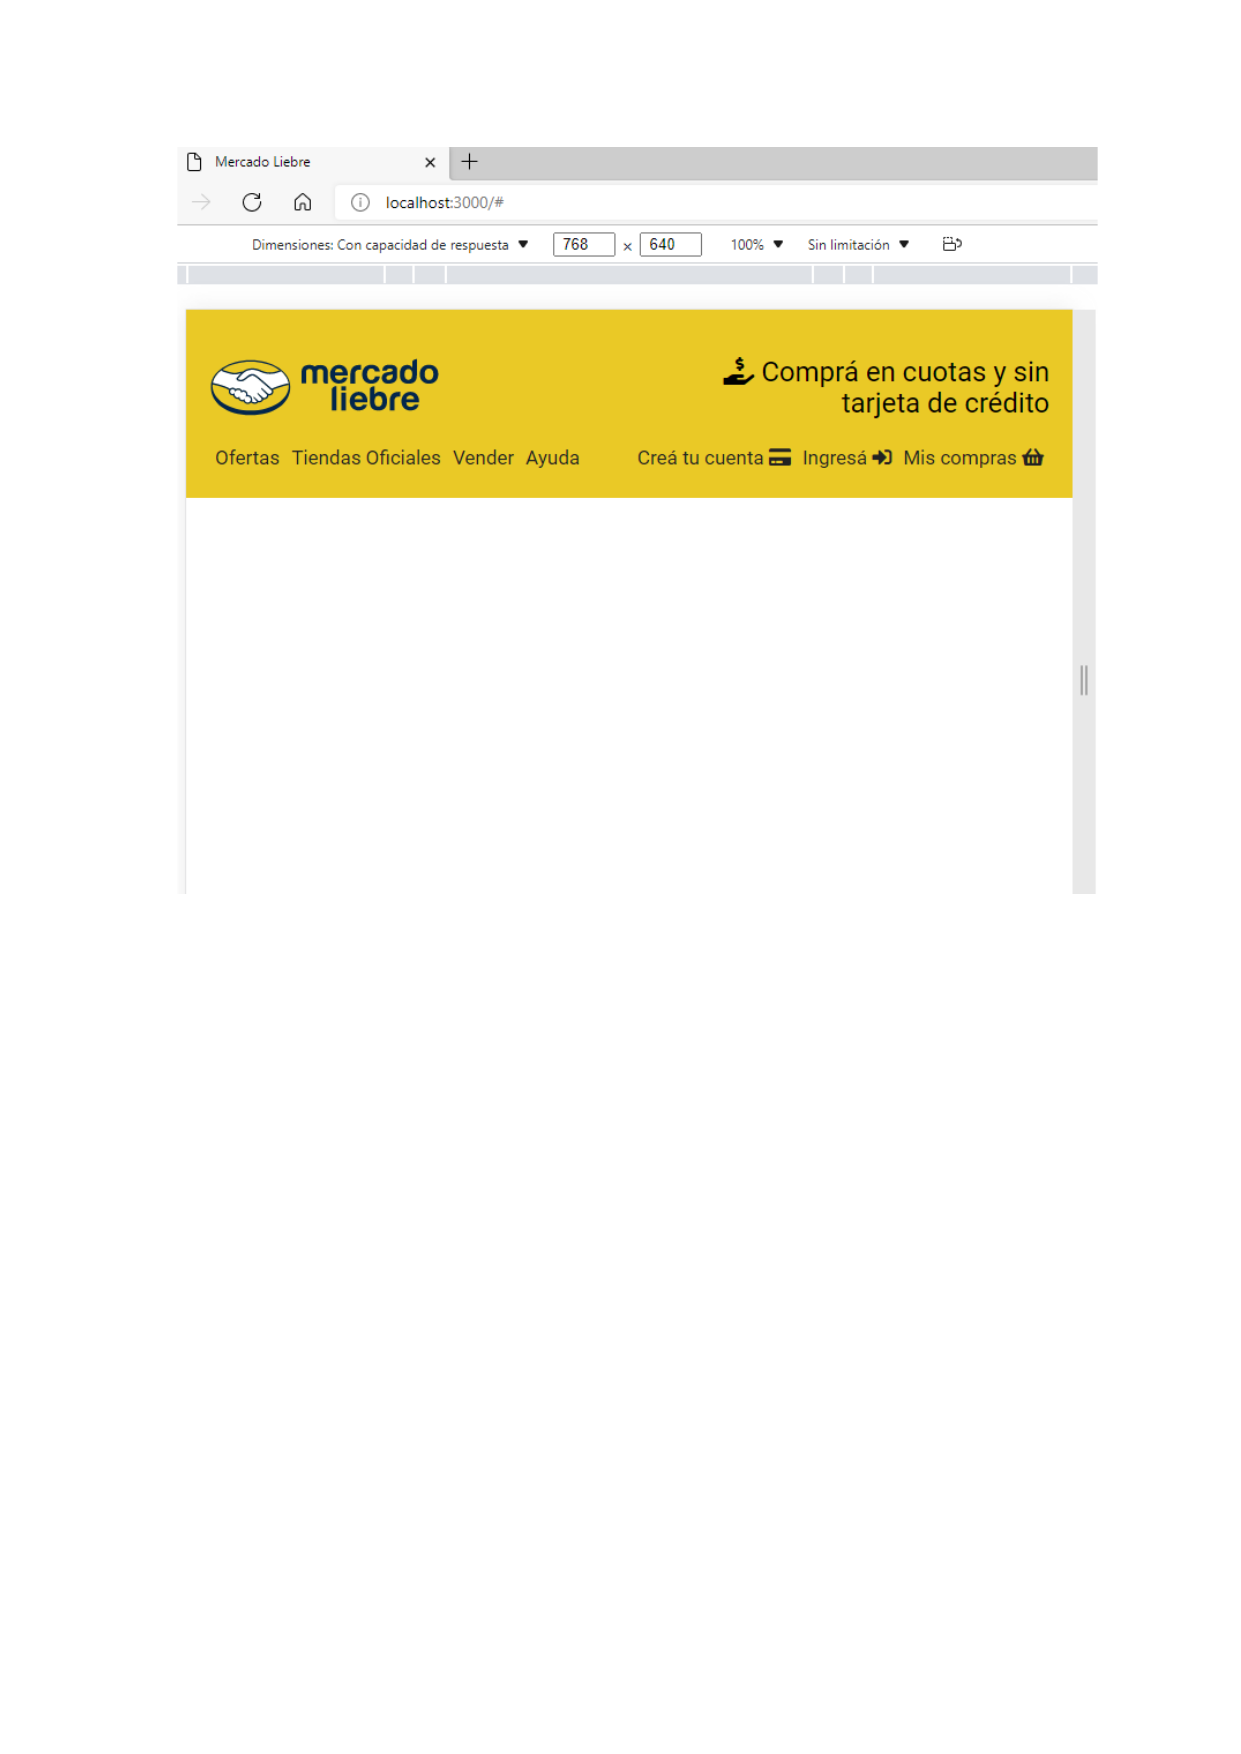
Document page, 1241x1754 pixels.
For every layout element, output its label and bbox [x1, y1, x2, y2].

picture [177, 147, 1098, 894]
